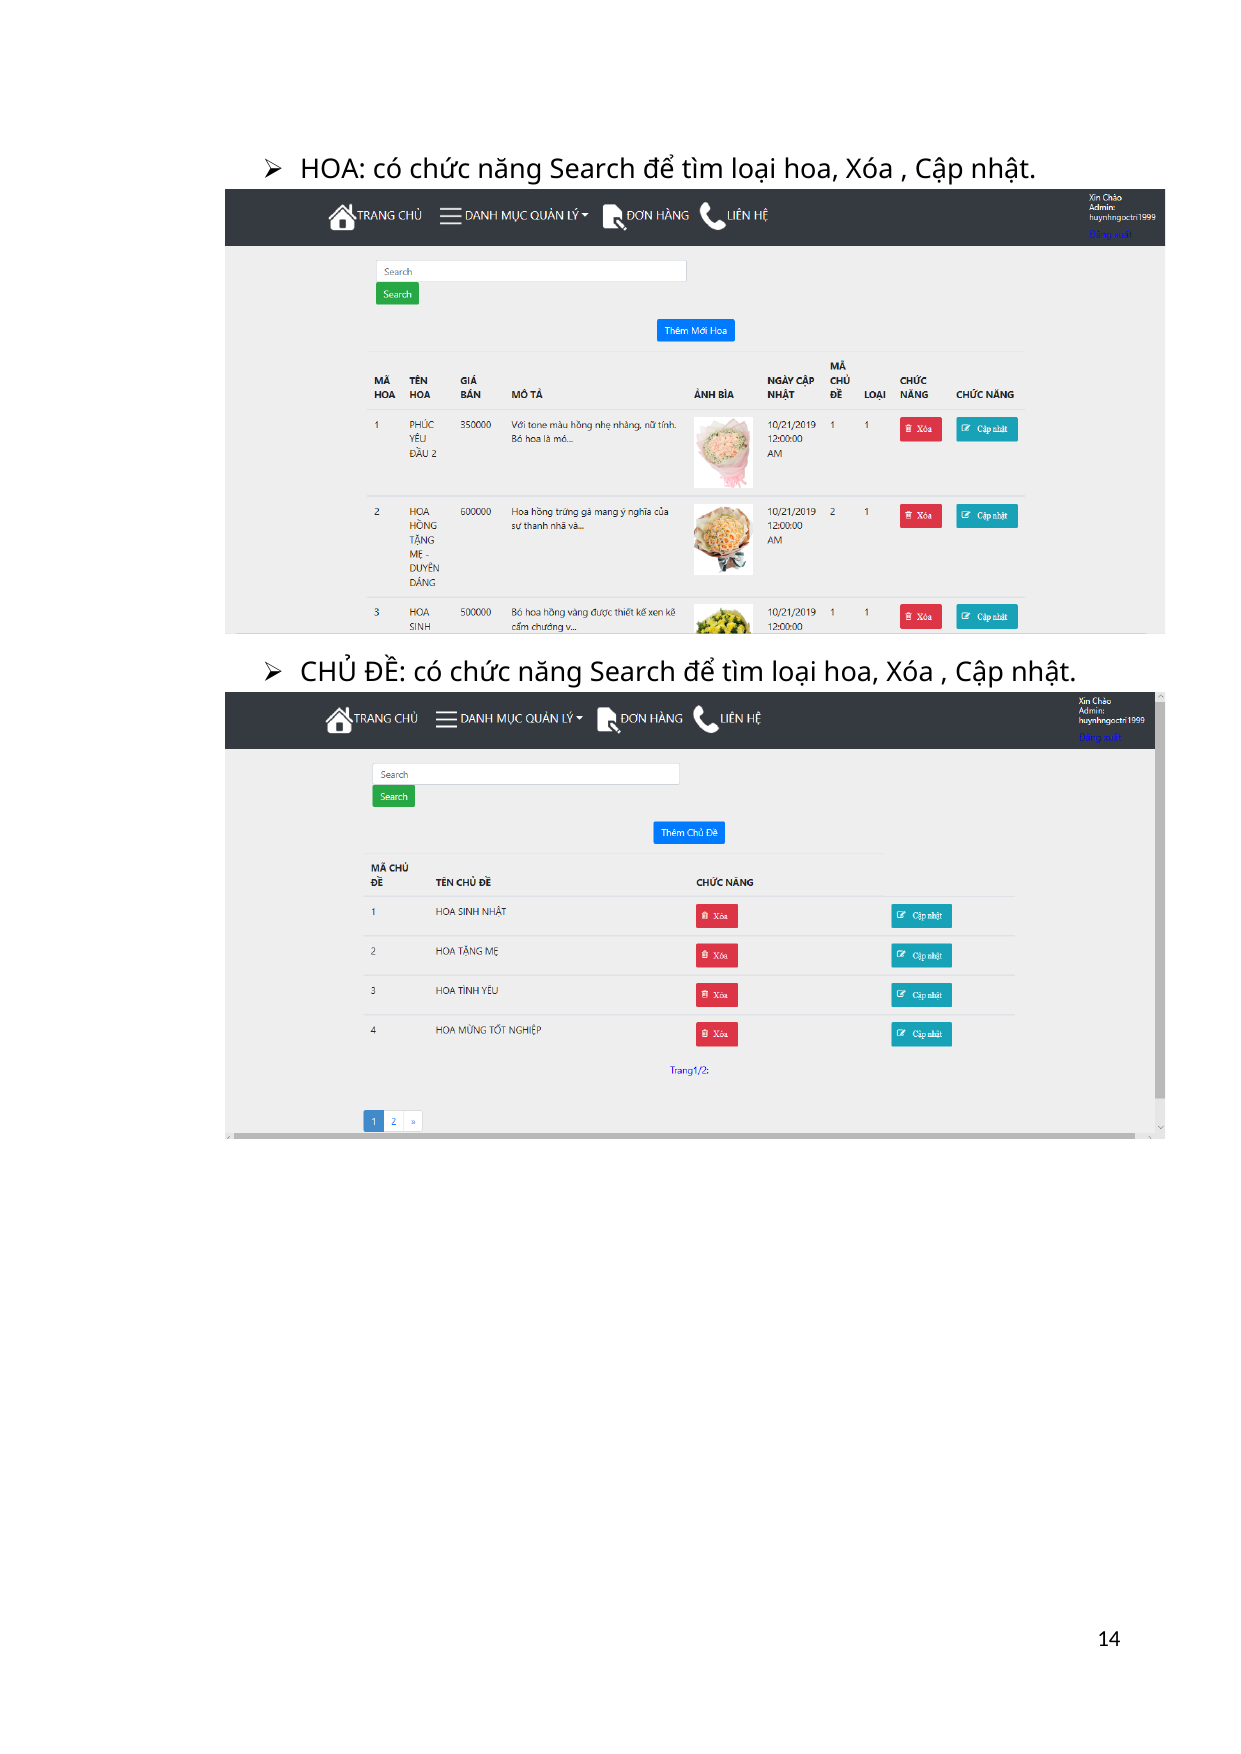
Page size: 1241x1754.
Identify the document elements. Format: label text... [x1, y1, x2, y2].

picture [225, 189, 1166, 634]
subtitle CHỦ ĐỀ: có chức năng Search để tìm loại hoa, Xóa , Cập nhật. [262, 652, 1120, 689]
picture [225, 692, 1166, 1139]
subtitle HOA: có chức năng Search để tìm loại hoa, Xóa , Cập nhật. [262, 150, 1120, 187]
